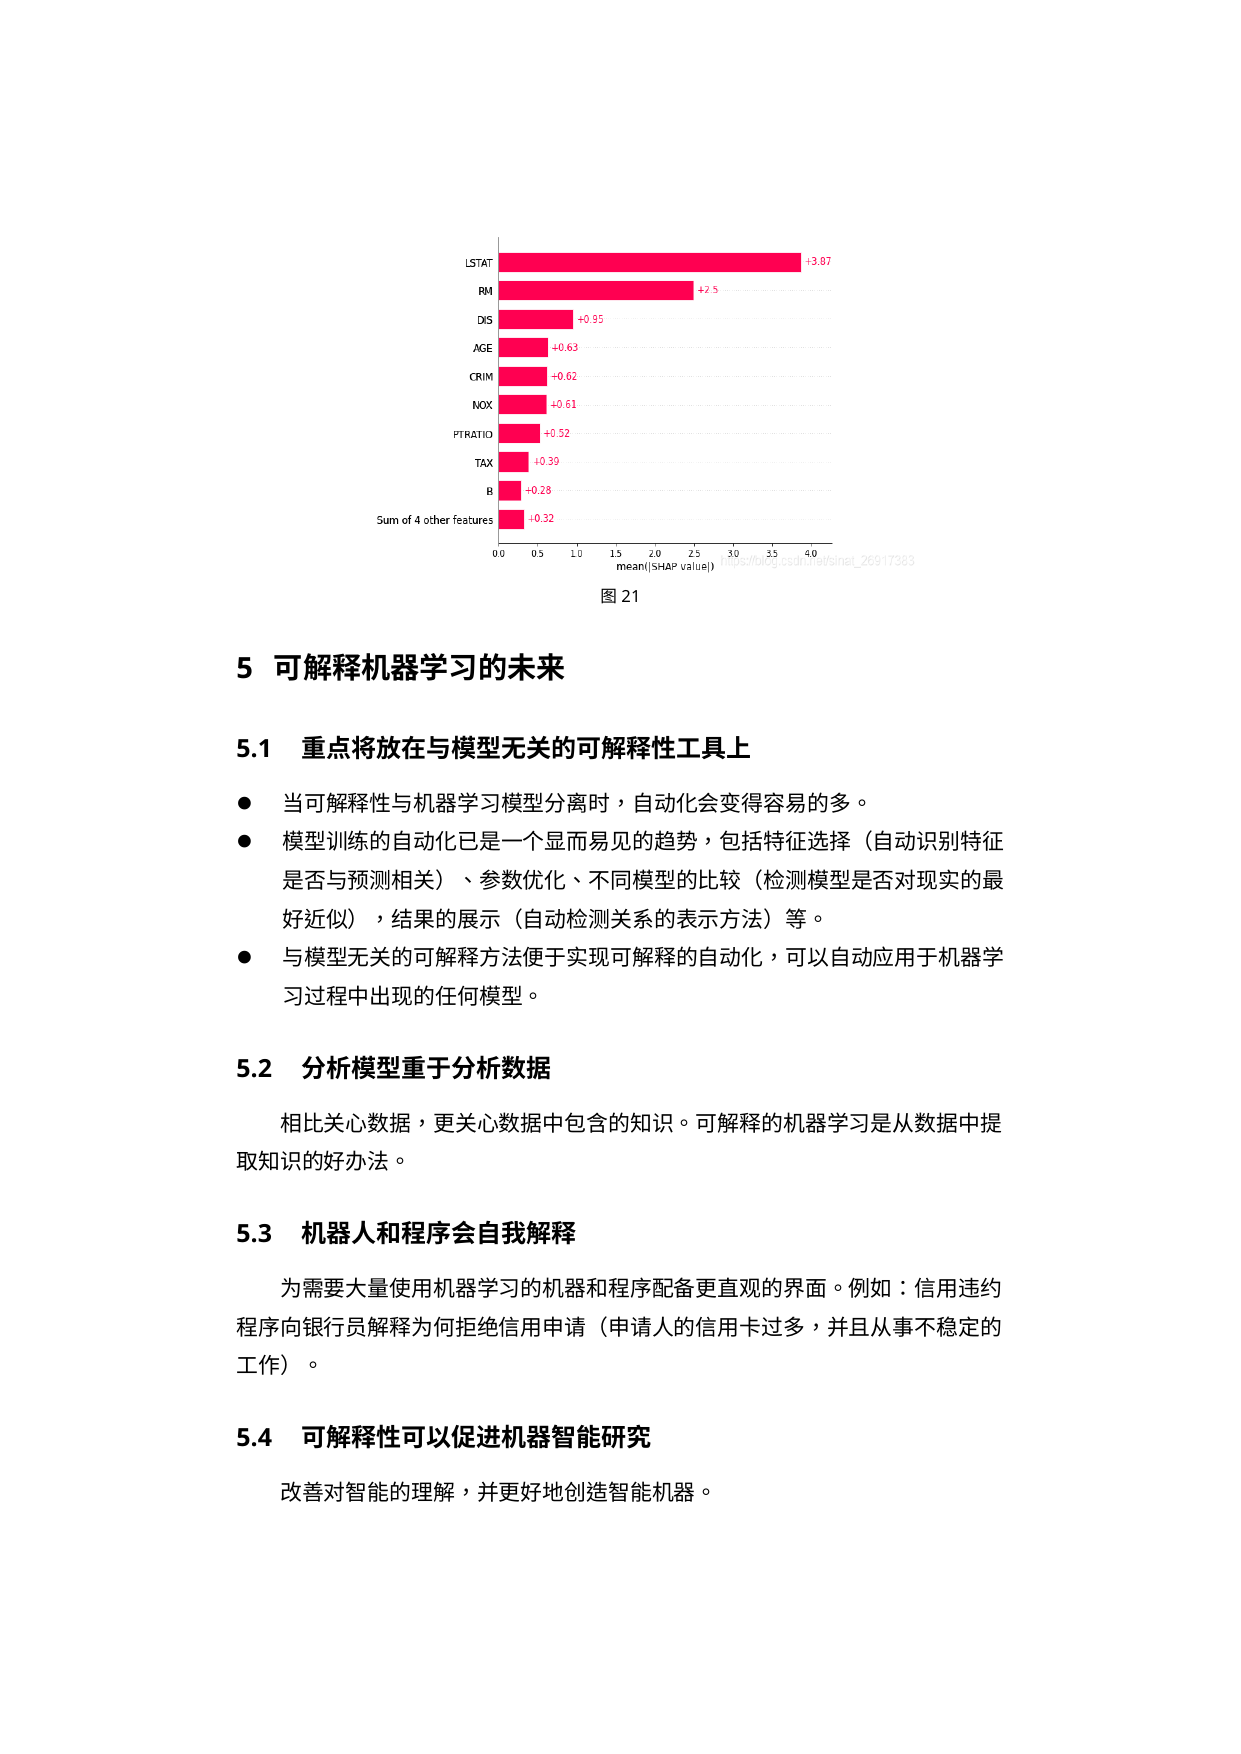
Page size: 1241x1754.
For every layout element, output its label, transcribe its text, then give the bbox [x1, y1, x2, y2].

subtitle 重点将放在与模型无关的可解释性工具上 [236, 731, 1004, 765]
list 与模型无关的可解释方法便于实现可解释的自动化，可以自动应用于机器学习过程中出现的任何模型。 [236, 942, 1004, 1011]
text 改善对智能的理解，并更好地创造智能机器。 [236, 1477, 1004, 1507]
list 模型训练的自动化已是一个显而易见的趋势，包括特征选择（自动识别特征是否与预测相关）、参数优化、不同模型的比较（检测模型是否对现实的最好近似），结果的展示（自动检测关系的表示方法）等。 [236, 826, 1004, 933]
subtitle 可解释机器学习的未来 [236, 644, 1004, 687]
subtitle 机器人和程序会自我解释 [236, 1216, 1004, 1250]
list 当可解释性与机器学习模型分离时，自动化会变得容易的多。 [236, 788, 1004, 817]
text 相比关心数据，更关心数据中包含的知识。可解释的机器学习是从数据中提取知识的好办法。 [236, 1107, 1004, 1176]
picture [363, 230, 920, 576]
text 图 21 [236, 584, 1004, 607]
text 为需要大量使用机器学习的机器和程序配备更直观的界面。例如：信用违约程序向银行员解释为何拒绝信用申请（申请人的信用卡过多，并且从事不稳定的工作）。 [236, 1273, 1004, 1380]
subtitle 可解释性可以促进机器智能研究 [236, 1420, 1004, 1454]
subtitle 分析模型重于分析数据 [236, 1051, 1004, 1085]
